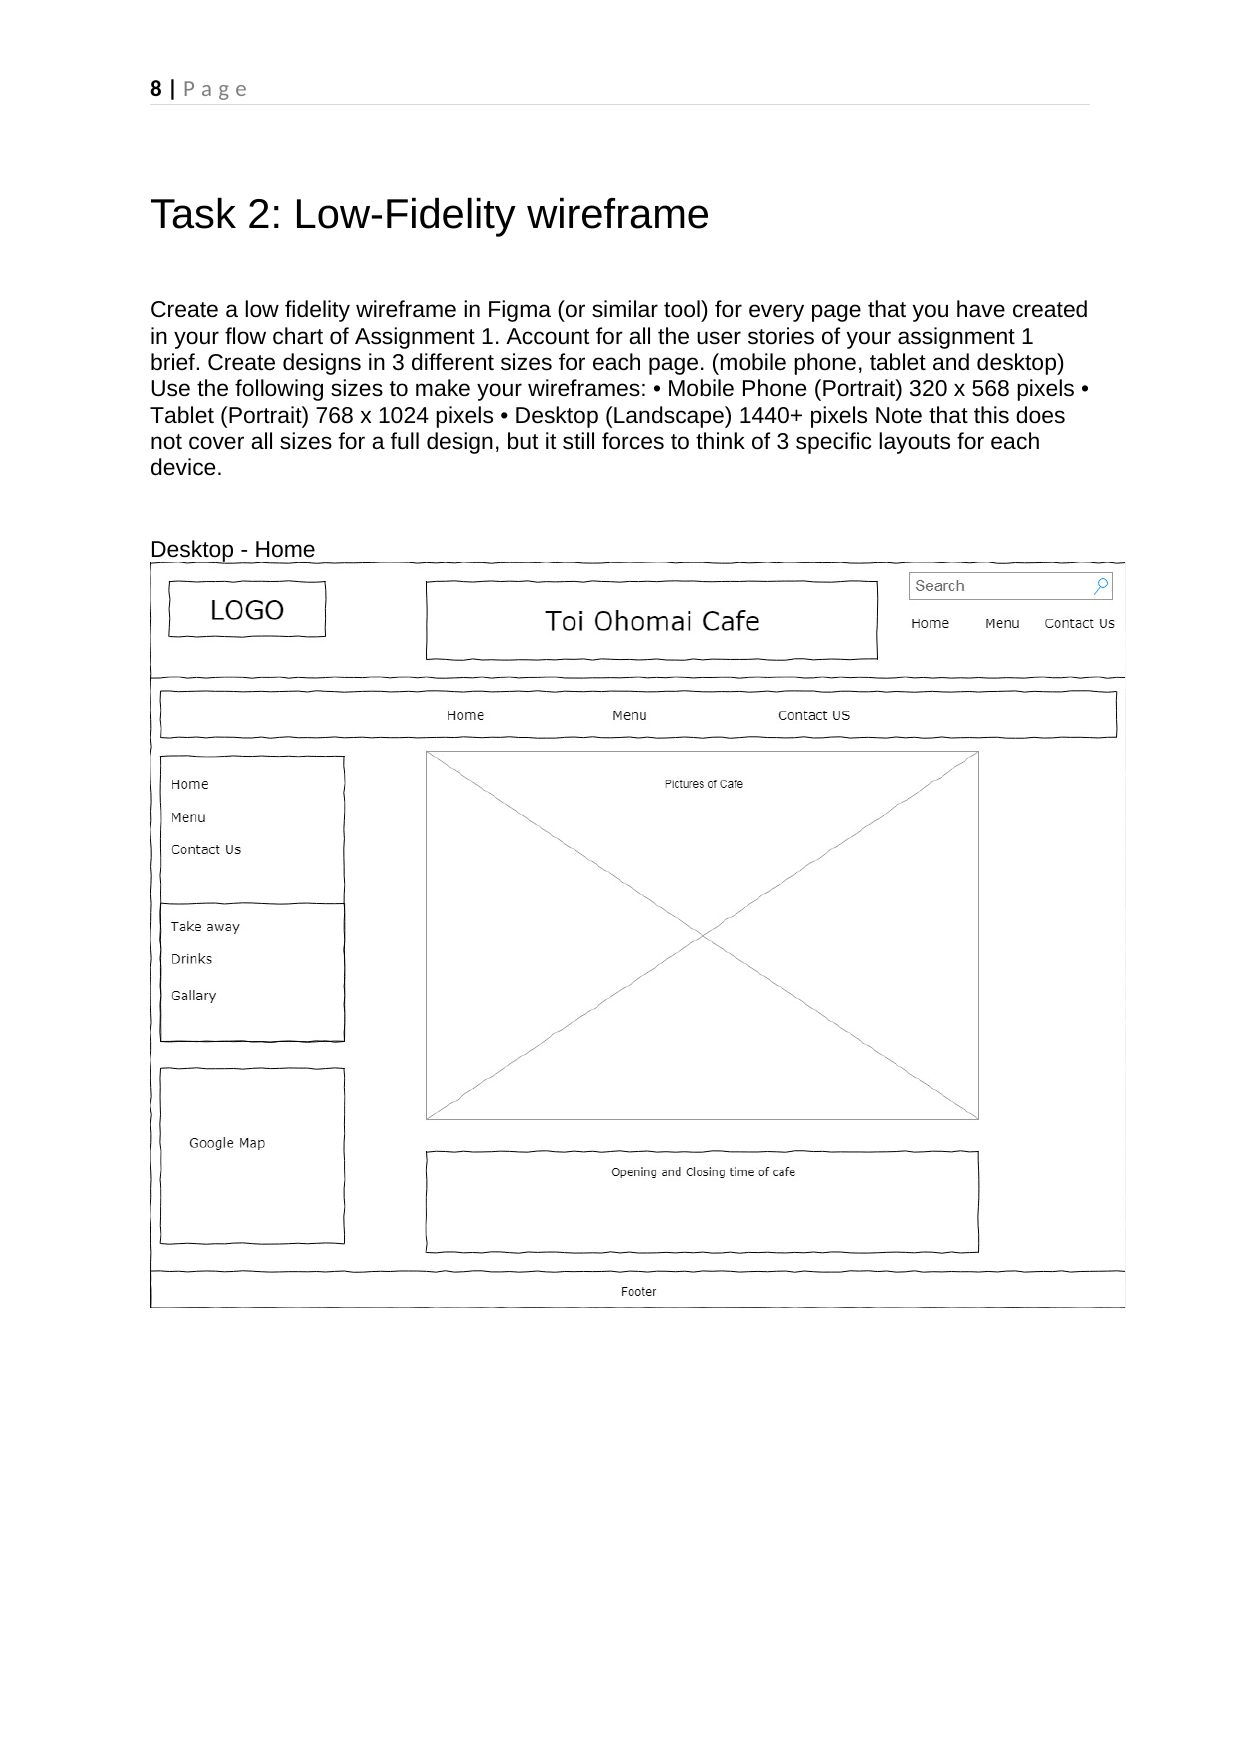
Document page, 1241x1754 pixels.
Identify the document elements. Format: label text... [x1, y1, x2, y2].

subtitle Task 2: Low-Fidelity wireframe [150, 189, 1090, 237]
picture [150, 562, 1125, 1308]
text Create a low fidelity wireframe in Figma (or similar tool) for every page that you have created in your flow chart of Assignment 1. Account for all the user stories of your assignment 1 brief. Create designs in 3 different sizes for each page. (mobile phone, tablet and desktop) Use the following sizes to make your wireframes: • Mobile Phone (Portrait) 320 x 568 pixels • Tablet (Portrait) 768 x 1024 pixels • Desktop (Landscape) 1440+ pixels Note that this does not cover all sizes for a full design, but it still forces to think of 3 specific layouts for each device. [150, 296, 1090, 481]
text Desktop - Home [150, 536, 1090, 562]
